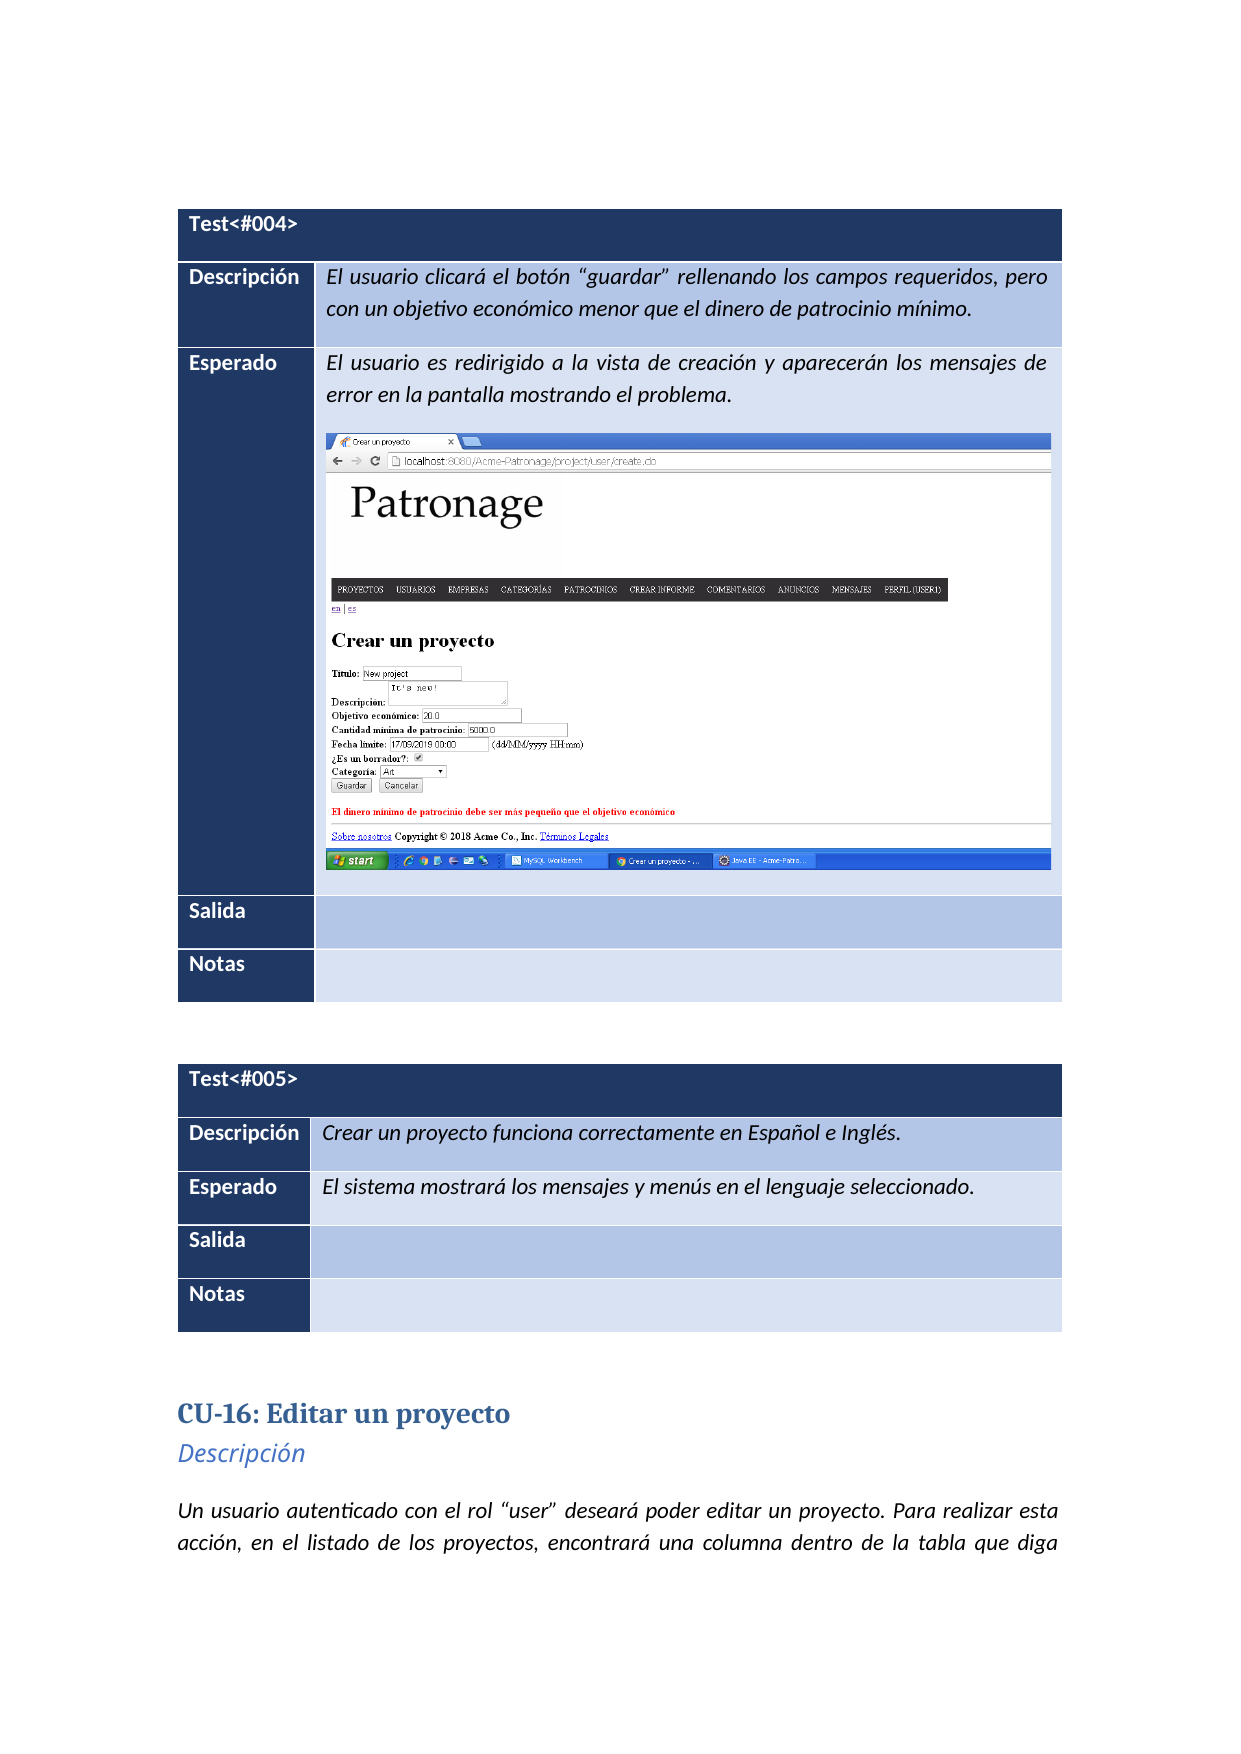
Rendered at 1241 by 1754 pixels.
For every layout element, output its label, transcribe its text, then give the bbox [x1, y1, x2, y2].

table_cell Salida [178, 896, 314, 948]
table_cell Crear un proyecto funciona correctamente en Español e Inglés. [311, 1118, 1062, 1171]
table_cell Salida [178, 1226, 310, 1278]
table_cell Esperado [178, 348, 314, 895]
picture [326, 433, 1052, 870]
table_cell [311, 1279, 1062, 1332]
table_cell Notas [178, 1279, 310, 1332]
table_cell [316, 896, 1062, 948]
table_cell Descripción [178, 263, 314, 347]
table_header Test<#004> [178, 209, 1062, 261]
table_header Test<#005> [178, 1064, 1062, 1117]
table_cell [316, 950, 1062, 1002]
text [177, 1496, 1063, 1556]
table_cell Descripción [178, 1118, 310, 1171]
table_cell [311, 1226, 1062, 1278]
table_cell Esperado [178, 1172, 310, 1224]
text Descripción [177, 1436, 1063, 1470]
table_cell El usuario clicará el botón “guardar” rellenando los campos requeridos, pero con un objetivo económico menor que el dinero de patrocinio mínimo. [316, 263, 1062, 347]
table_cell El sistema mostrará los mensajes y menús en el lenguaje seleccionado. [311, 1172, 1062, 1224]
table_cell Notas [178, 950, 314, 1002]
text CU-16: Editar un proyecto [177, 1397, 1063, 1431]
table_cell El usuario es redirigido a la vista de creación y aparecerán los mensajes de error en la pantalla mostrando el problema. [316, 348, 1062, 895]
